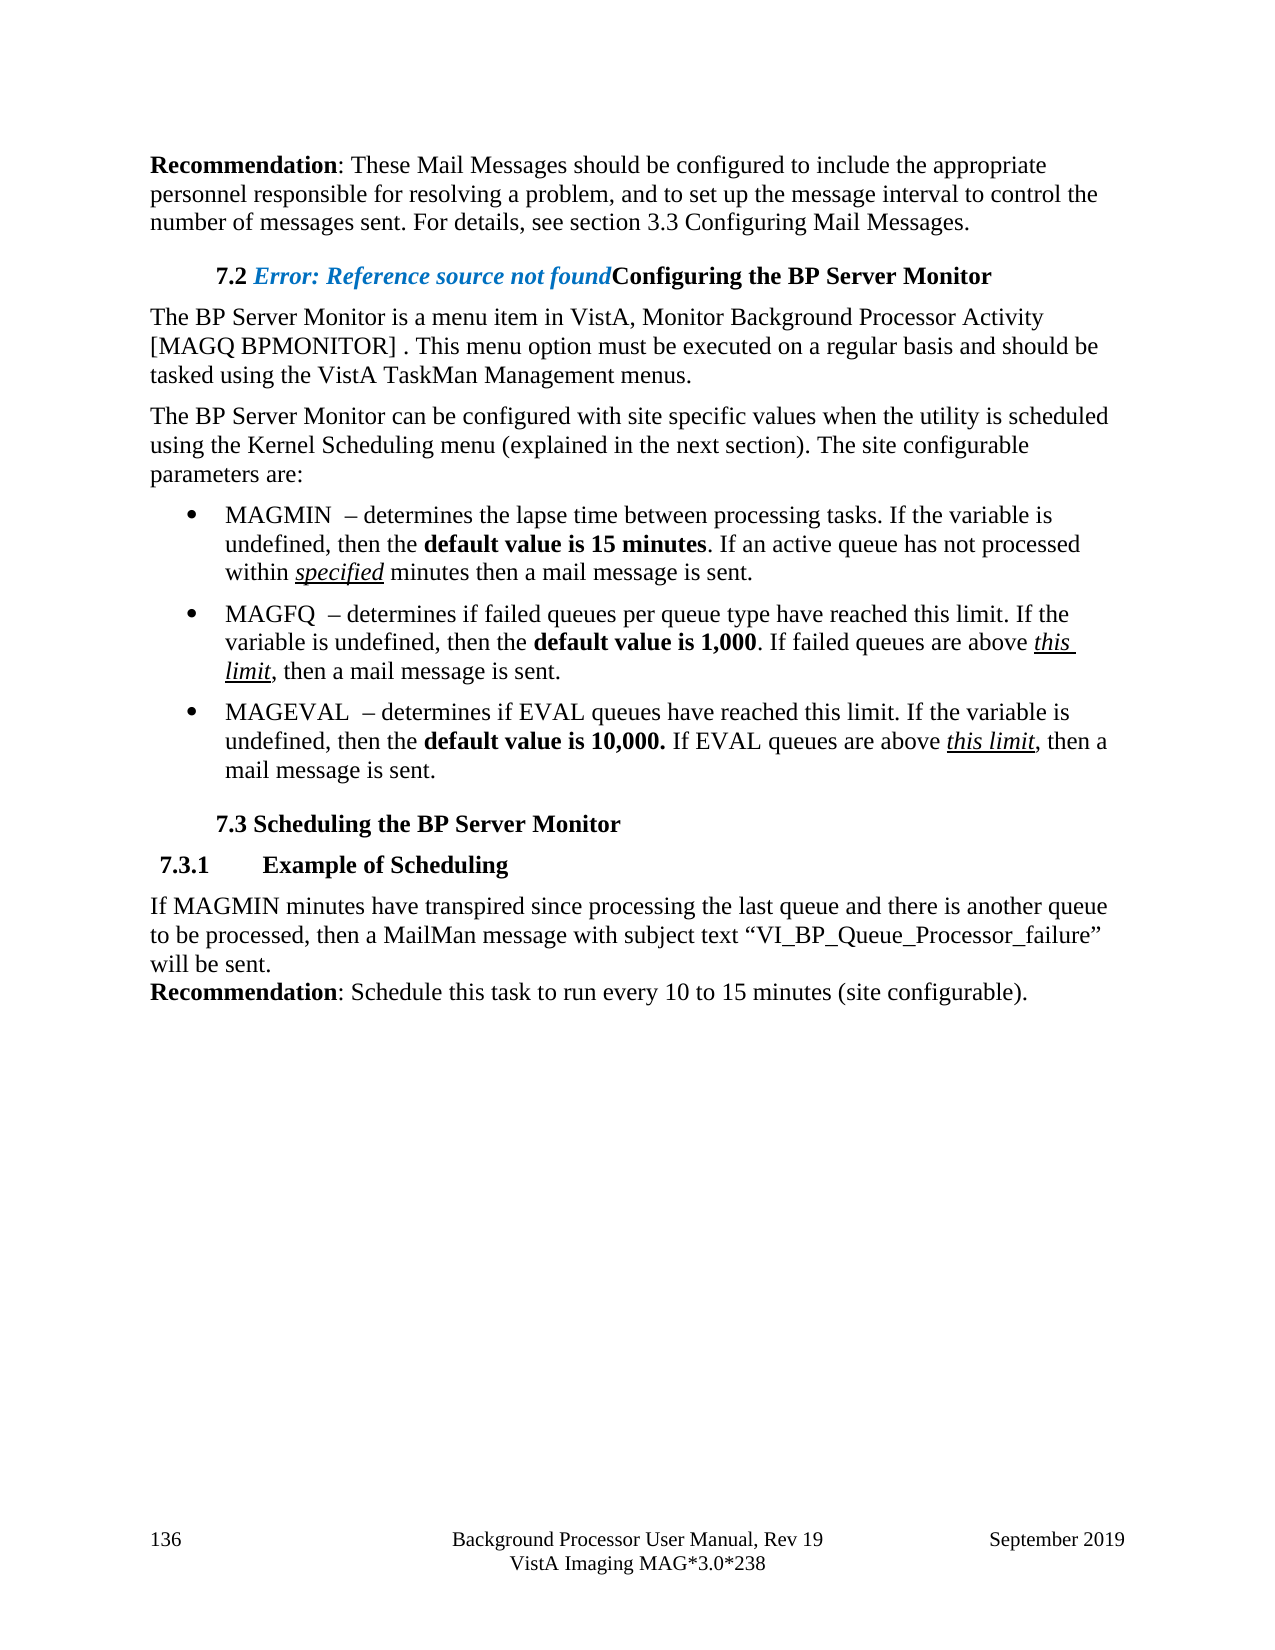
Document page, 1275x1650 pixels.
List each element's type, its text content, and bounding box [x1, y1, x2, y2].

text The BP Server Monitor is a menu item in VistA, Monitor Background Processor Activity [MAGQ BPMONITOR] . This menu option must be executed on a regular basis and should be tasked using the VistA TaskMan Management menus. [150, 302, 1125, 389]
subtitle Scheduling the BP Server Monitor [216, 809, 1125, 837]
text The BP Server Monitor can be configured with site specific values when the utility is scheduled using the Kernel Scheduling menu (explained in the next section). The site configurable parameters are: [150, 401, 1125, 487]
text Recommendation: These Mail Messages should be configured to include the appropriate personnel responsible for resolving a problem, and to set up the message interval to control the number of messages sent. For details, see section 3.3 Configuring Mail Messages. [150, 150, 1125, 236]
list MAGFQ – determines if failed queues per queue type have reached this limit. If the variable is undefined, then the default value is 1,000. If failed queues are above this limit, then a mail message is sent. [187, 599, 1125, 685]
text If MAGMIN minutes have transpired since processing the last queue and there is another queue to be processed, then a MailMan message with subject text “VI_BP_Queue_Processor_failure” will be sent. Recommendation: Schedule this task to run every 10 to 15 minutes (site configurable). [150, 891, 1125, 1006]
subtitle Configuring Mail MessagesConfiguring the BP Server Monitor [216, 261, 1125, 290]
list MAGEVAL – determines if EVAL queues have reached this limit. If the variable is undefined, then the default value is 10,000. If EVAL queues are above this limit, then a mail message is sent. [187, 697, 1125, 784]
subtitle Example of Scheduling [159, 850, 1125, 879]
list MAGMIN – determines the lapse time between processing tasks. If the variable is undefined, then the default value is 15 minutes. If an active queue has not processed within specified minutes then a mail message is sent. [187, 500, 1125, 586]
